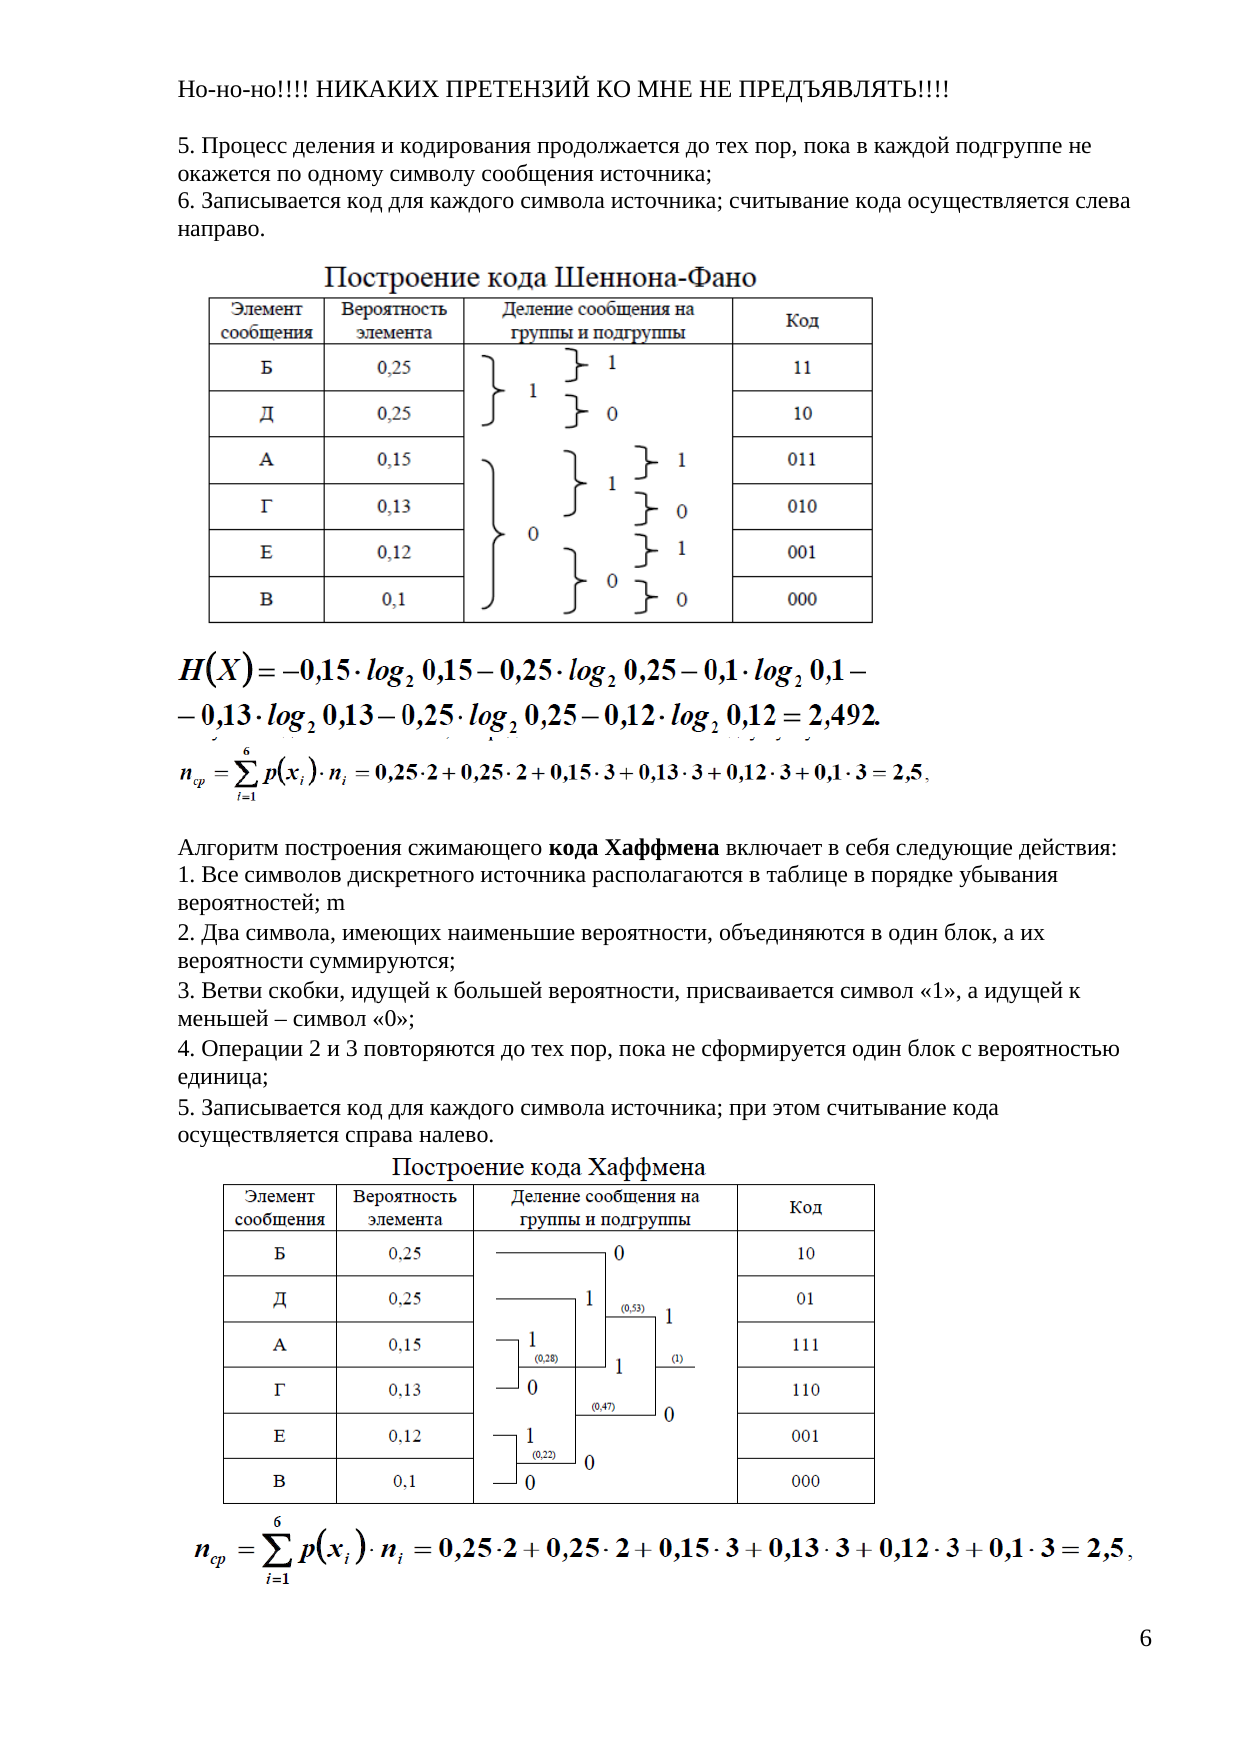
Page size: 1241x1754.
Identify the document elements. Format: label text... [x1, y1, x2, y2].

text 2. Два символа, имеющих наименьшие вероятности, объединяются в один блок, а их вероятности суммируются; [177, 918, 1152, 974]
text 1. Все символов дискретного источника располагаются в таблице в порядке убывания вероятностей; m [177, 860, 1152, 916]
text 3. Ветви скобки, идущей к большей вероятности, присваивается символ «1», а идущей к меньшей – символ «0»; [177, 976, 1152, 1032]
text 5. Записывается код для каждого символа источника; при этом считывание кода осуществляется справа налево. [177, 1092, 1152, 1148]
picture [177, 1147, 1152, 1591]
text 6. Записывается код для каждого символа источника; считывание кода осуществляется слева [177, 186, 1152, 214]
text 5. Процесс деления и кодирования продолжается до тех пор, пока в каждой подгруппе не окажется по одному символу сообщения источника; [177, 131, 1152, 186]
text Алгоритм построения сжимающего кода Хаффмена включает в себя следующие действия: [177, 833, 1152, 860]
picture [177, 241, 934, 804]
text 4. Операции 2 и 3 повторяются до тех пор, пока не сформируется один блок с вероятностью единица; [177, 1034, 1152, 1090]
text направо. [177, 214, 1152, 242]
